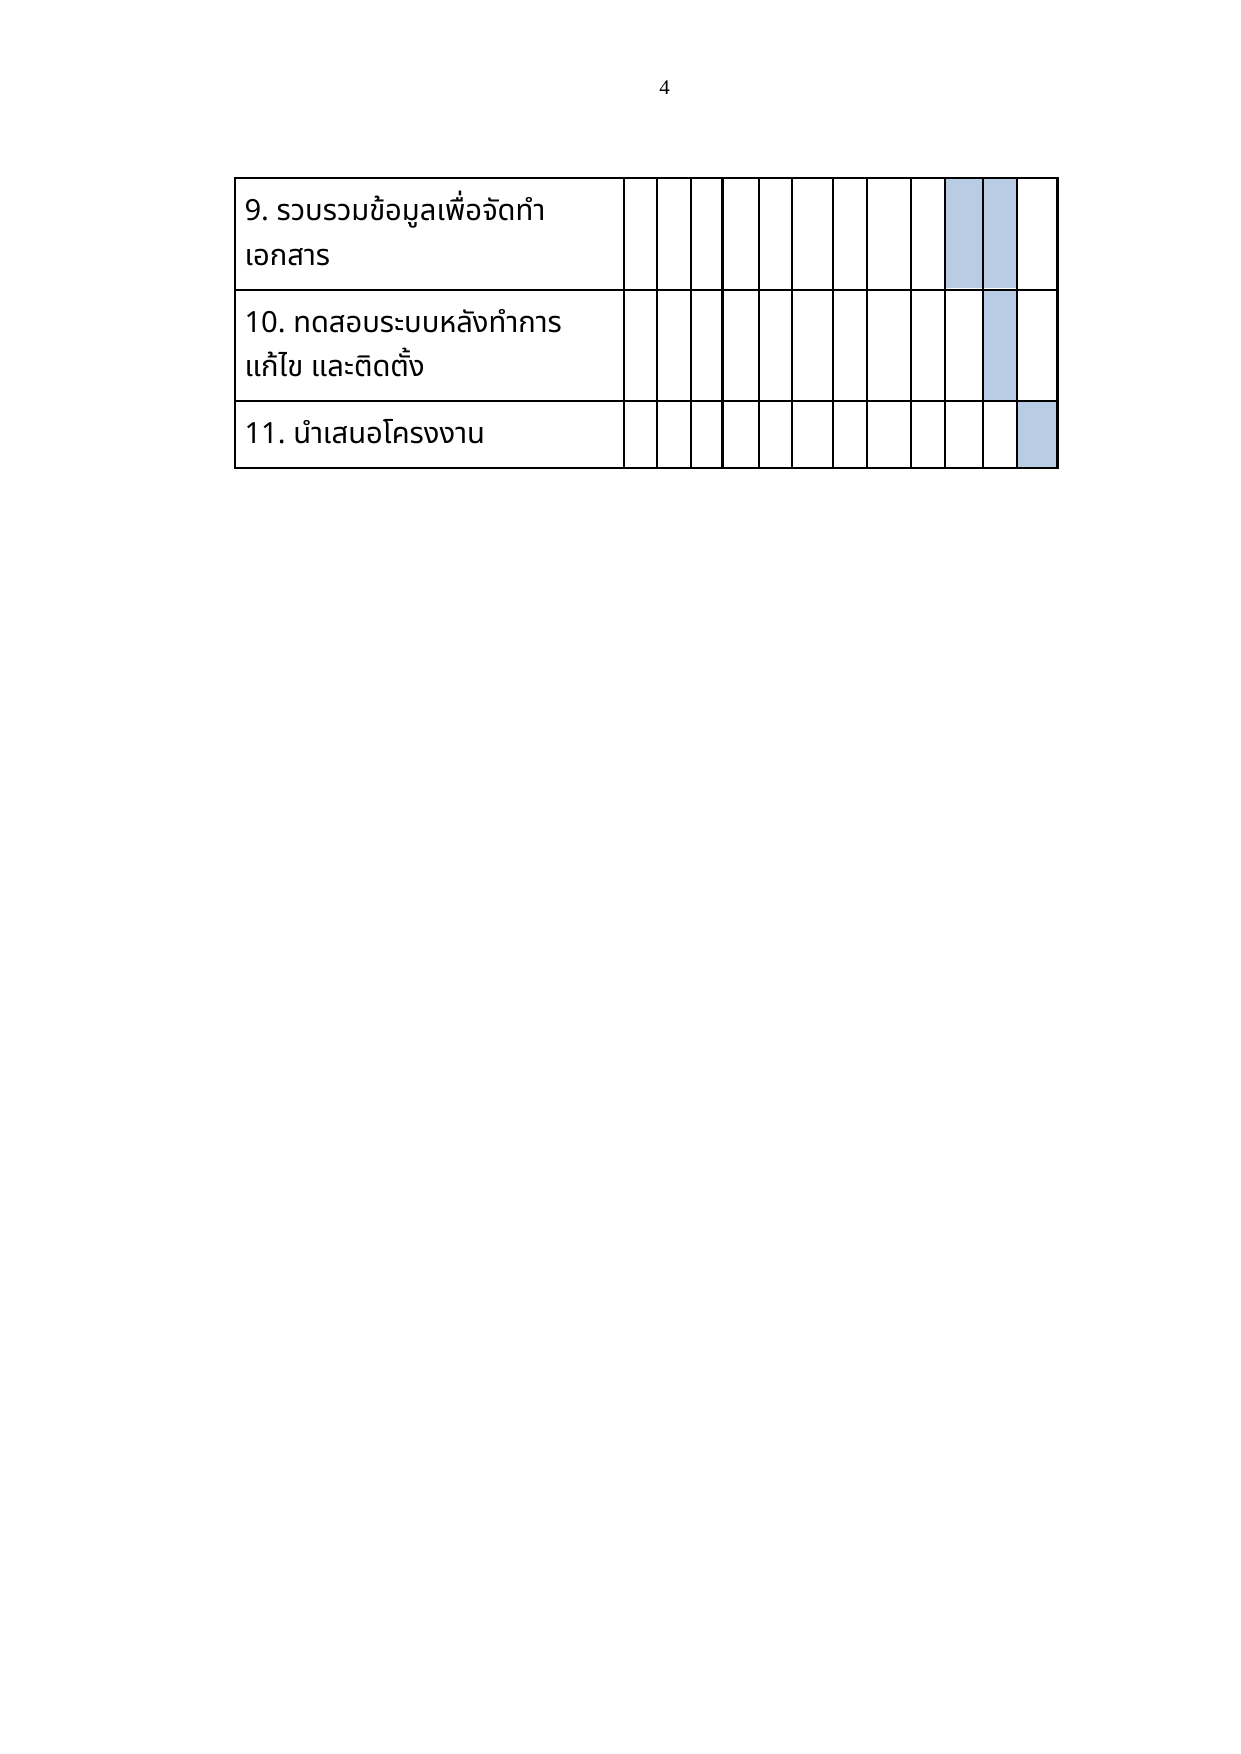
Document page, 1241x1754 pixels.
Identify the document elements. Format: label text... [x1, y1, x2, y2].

table_cell [946, 291, 982, 400]
table_cell [912, 179, 944, 288]
table_cell [834, 179, 866, 288]
table_cell [868, 291, 910, 400]
table_cell [760, 291, 791, 400]
table_cell [793, 291, 832, 400]
table_cell 11. นำเสนอโครงงาน [236, 402, 623, 467]
table_cell [1018, 402, 1056, 467]
table_cell [724, 291, 758, 400]
table_cell [692, 291, 721, 400]
table_cell [658, 291, 690, 400]
table_cell [868, 402, 910, 467]
table_cell [868, 179, 910, 288]
table_cell [692, 402, 721, 467]
table_cell 9. รวบรวมข้อมูลเพื่อจัดทำเอกสาร [236, 179, 623, 288]
table_cell [793, 402, 832, 467]
table_cell [692, 179, 721, 288]
table_cell [984, 402, 1016, 467]
table_cell [912, 402, 944, 467]
table_cell [912, 291, 944, 400]
table_cell [1018, 179, 1056, 288]
table_cell [724, 402, 758, 467]
table_cell [1018, 291, 1056, 400]
table_cell [946, 179, 982, 288]
table_cell [984, 291, 1016, 400]
table_cell [834, 402, 866, 467]
table_cell [760, 179, 791, 288]
table_cell [834, 291, 866, 400]
table_cell [625, 402, 656, 467]
table_cell [793, 179, 832, 288]
table_cell [724, 179, 758, 288]
table_cell [625, 179, 656, 288]
table_cell [946, 402, 982, 467]
table_cell [984, 179, 1016, 288]
table_cell [760, 402, 791, 467]
table_cell [658, 402, 690, 467]
table_cell [658, 179, 690, 288]
table_cell 10. ทดสอบระบบหลังทำการแก้ไข และติดตั้ง [236, 291, 623, 400]
table_cell [625, 291, 656, 400]
